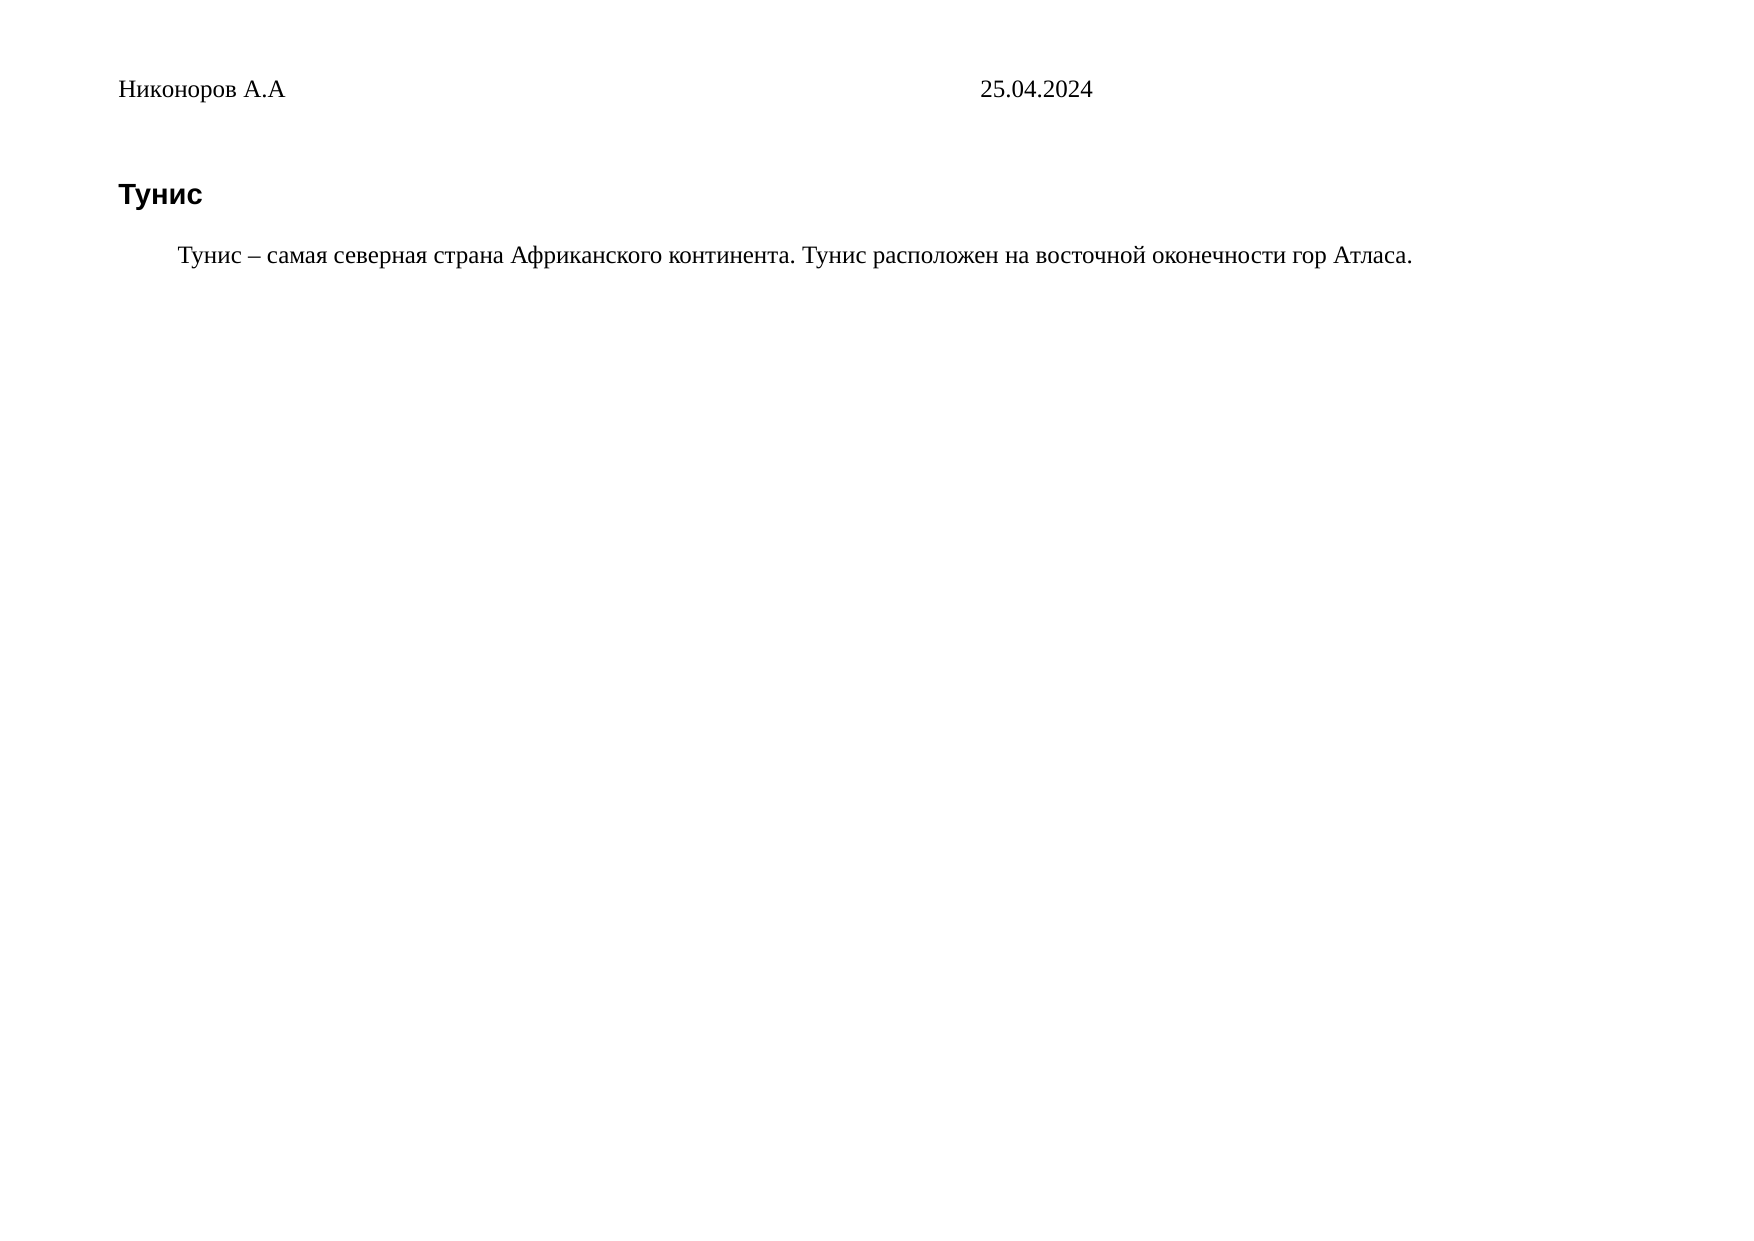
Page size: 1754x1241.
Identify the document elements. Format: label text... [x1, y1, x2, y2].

text Тунис [118, 177, 1636, 211]
text Тунис – самая северная страна Африканского континента. Тунис расположен на восточной оконечности гор Атласа. [118, 240, 1636, 269]
